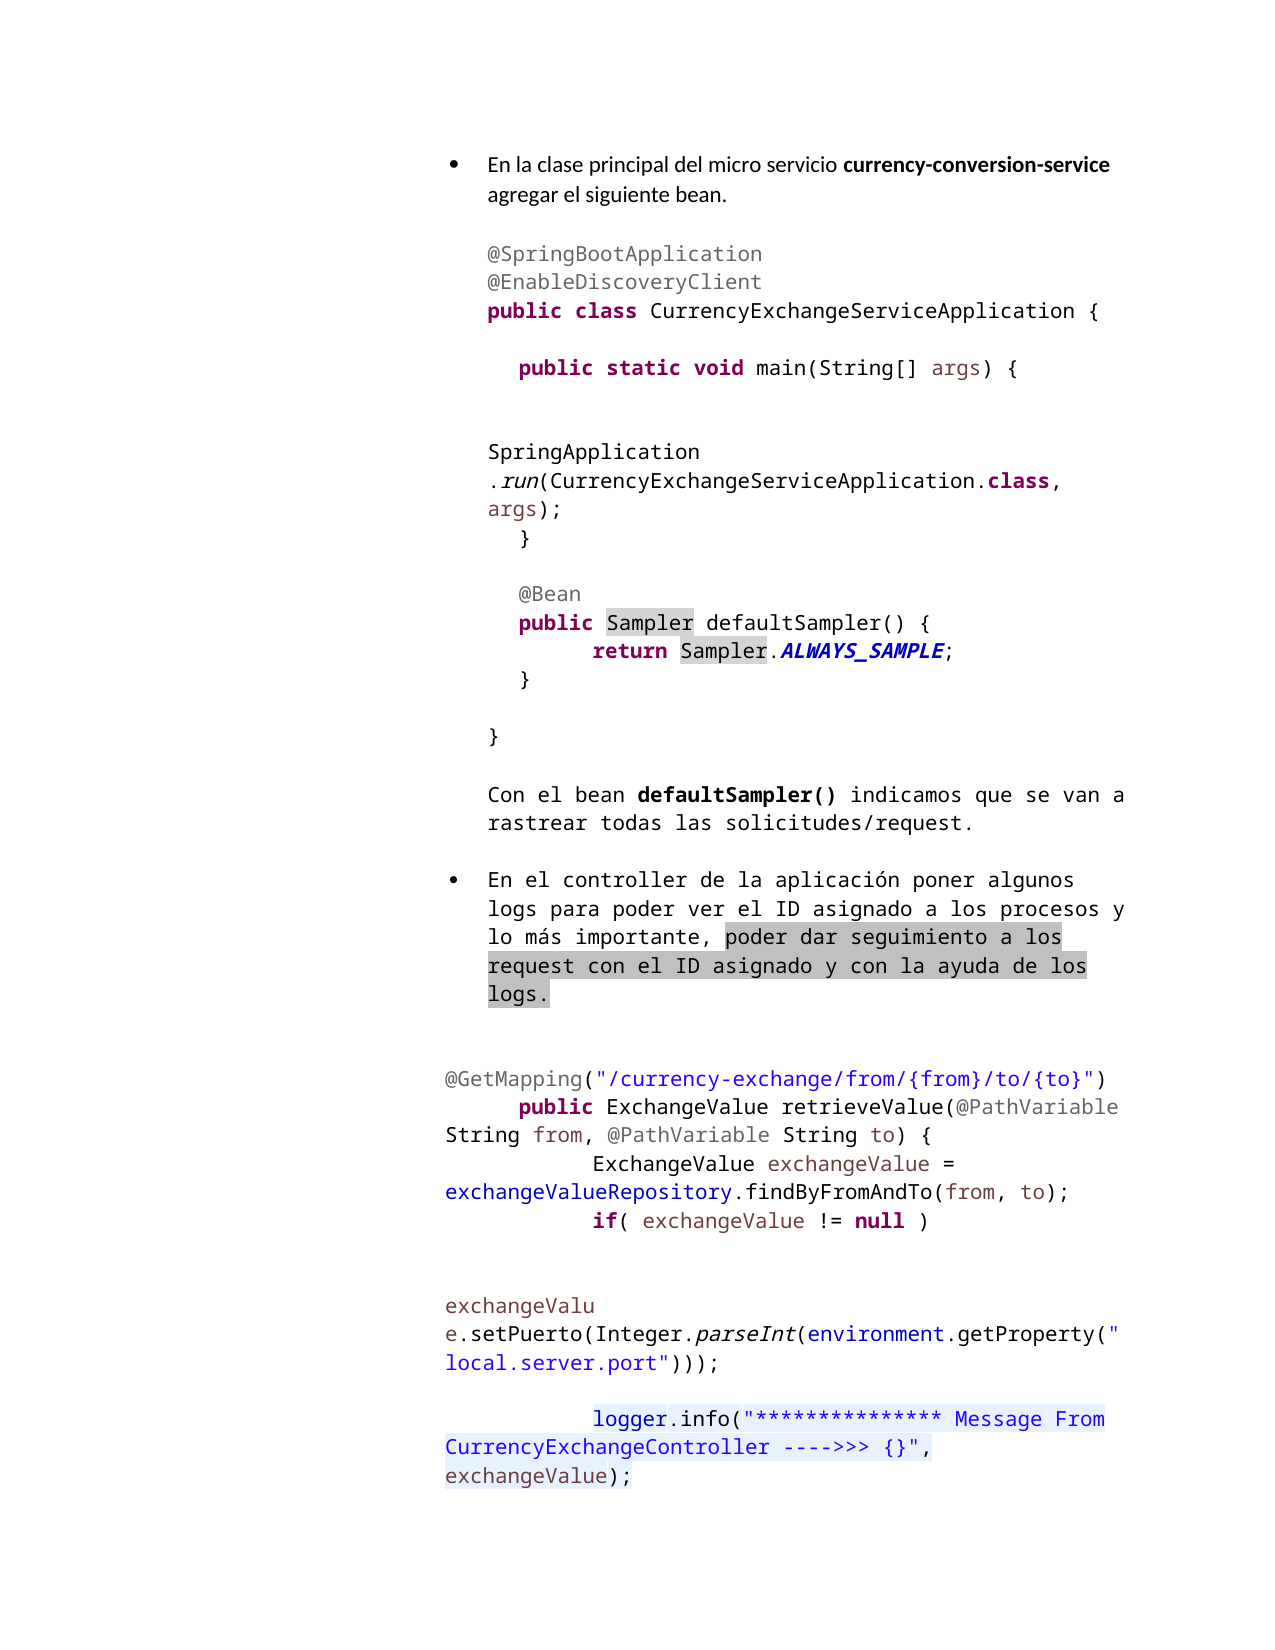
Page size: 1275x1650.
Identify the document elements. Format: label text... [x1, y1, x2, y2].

text @GetMapping("/currency-exchange/from/{from}/to/{to}") [445, 1036, 1125, 1092]
list public static void main(String[] args) { [487, 353, 1125, 381]
list } [487, 721, 1125, 750]
list @SpringBootApplication [487, 239, 1125, 267]
text ExchangeValue exchangeValue = exchangeValueRepository.findByFromAndTo(from, to); [445, 1149, 1125, 1206]
list } [487, 664, 1125, 693]
text exchangeValue.setPuerto(Integer.parseInt(environment.getProperty("local.server.port"))); [445, 1234, 1125, 1376]
list } [487, 523, 1125, 551]
list SpringApplication.run(CurrencyExchangeServiceApplication.class, args); [487, 381, 1125, 523]
list Con el bean defaultSampler() indicamos que se van a rastrear todas las solicitudes/request. [487, 780, 1125, 837]
list return Sampler.ALWAYS_SAMPLE; [767, 636, 1125, 664]
list public Sampler defaultSampler() { [487, 608, 606, 636]
list return Sampler.ALWAYS_SAMPLE; [487, 636, 680, 664]
list public class CurrencyExchangeServiceApplication { [487, 296, 1125, 324]
list En el controller de la aplicación poner algunos logs para poder ver el ID asignado a los procesos y lo más importante, poder dar seguimiento a los request con el ID asignado y con la ayuda de los logs. [450, 865, 1125, 1008]
list @Bean [487, 579, 1125, 608]
text public ExchangeValue retrieveValue(@PathVariable String from, @PathVariable String to) { [445, 1092, 1125, 1149]
list public Sampler defaultSampler() { [694, 608, 1125, 636]
list @EnableDiscoveryClient [487, 267, 1125, 296]
text logger.info("*************** Message From CurrencyExchangeController ---->>> {}", exchangeValue); [445, 1404, 1125, 1489]
text if( exchangeValue != null ) [445, 1206, 1125, 1234]
list En la clase principal del micro servicio currency-conversion-service agregar el siguiente bean. [450, 150, 1125, 208]
